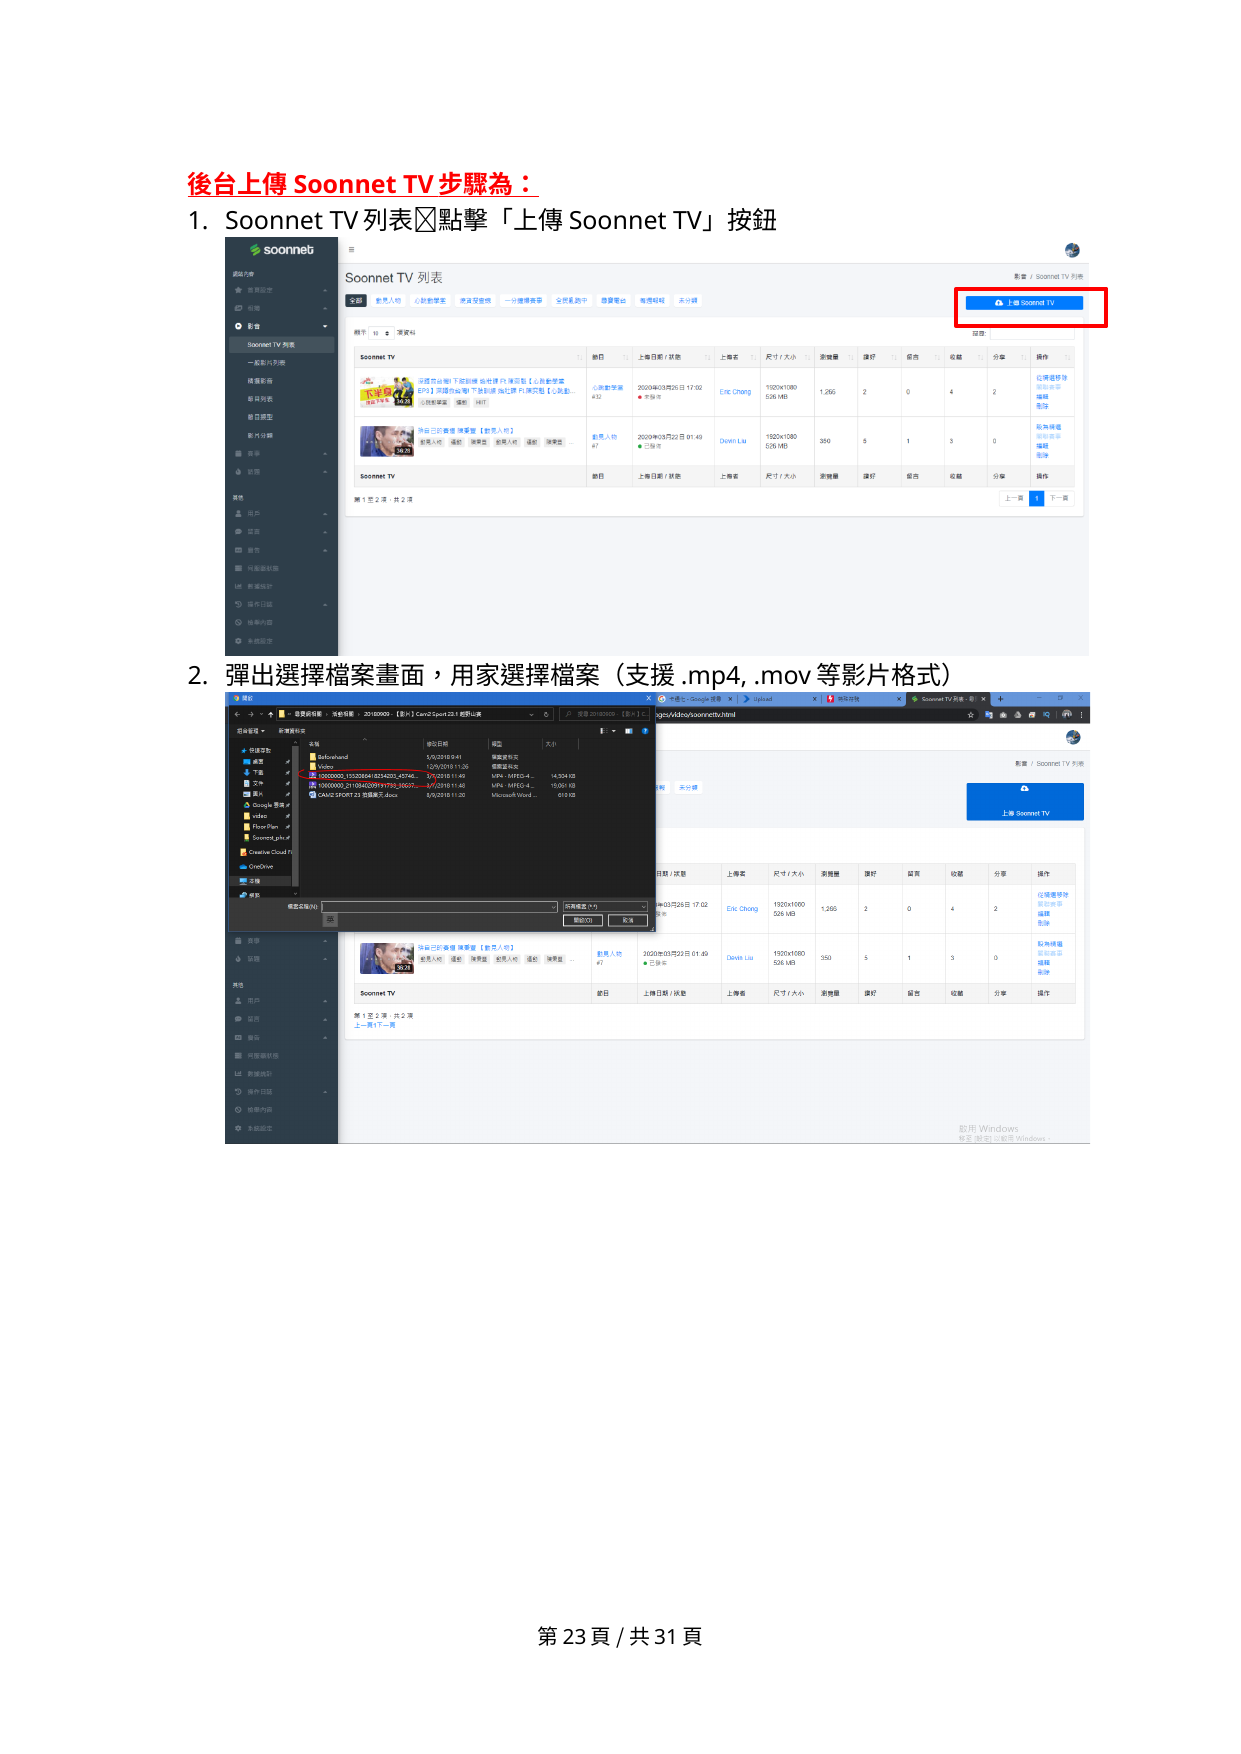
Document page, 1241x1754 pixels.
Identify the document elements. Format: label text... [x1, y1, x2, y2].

text 後台上傳 Soonnet TV步驟為： [187, 164, 1053, 201]
picture [225, 237, 1089, 656]
picture [225, 692, 1091, 1144]
picture [958, 291, 1089, 324]
